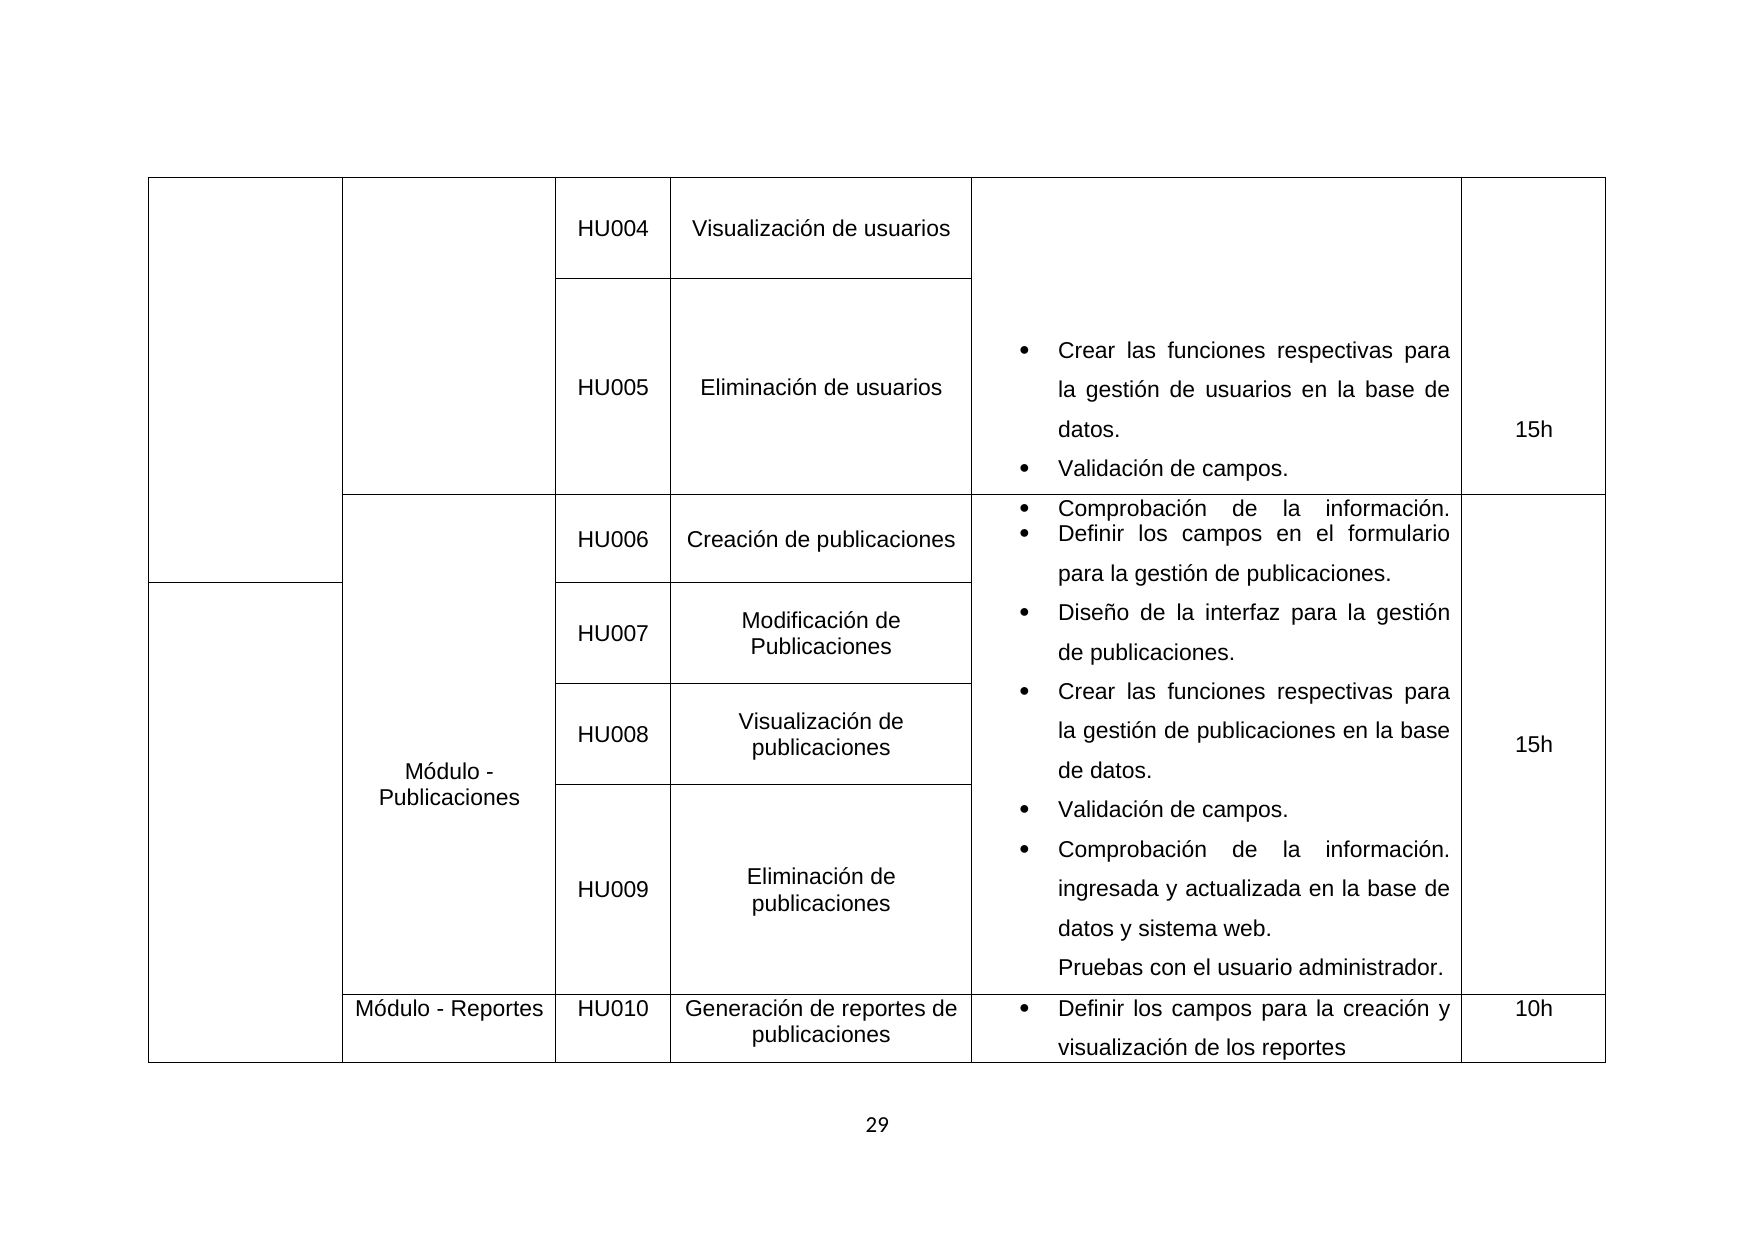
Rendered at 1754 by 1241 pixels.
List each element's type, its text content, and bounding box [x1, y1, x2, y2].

table_cell Modificación de Publicaciones [671, 583, 971, 683]
table_cell [149, 583, 342, 1062]
table_cell 10h [1462, 995, 1605, 1062]
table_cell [671, 995, 971, 1062]
table_cell HU009 [556, 785, 670, 994]
table_cell HU004 [556, 178, 670, 278]
table_cell Visualización de publicaciones [671, 684, 971, 784]
table_cell Eliminación de publicaciones [671, 785, 971, 994]
table_cell HU010 [556, 995, 670, 1062]
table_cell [972, 995, 1461, 1062]
table_cell Eliminación de usuarios [671, 279, 971, 494]
table_cell Creación de publicaciones [671, 495, 971, 582]
table_cell HU005 [556, 279, 670, 494]
table_cell Visualización de usuarios [671, 178, 971, 278]
table_cell HU006 [556, 495, 670, 582]
table_cell Módulo - Publicaciones [343, 495, 555, 994]
table_cell HU007 [556, 583, 670, 683]
table_cell Módulo - Reportes [343, 995, 555, 1062]
table_cell HU008 [556, 684, 670, 784]
table_cell 15h [1462, 495, 1605, 994]
table_cell Definir los campos en el formulario para la gestión de publicaciones. Diseño de la interfaz para la gestión de publicaciones. Crear las funciones respectivas para la gestión de publicaciones en la base de datos. Validación de campos. Comprobación de la información. ingresada y actualizada en la base de datos y sistema web. Pruebas con el usuario administrador. [972, 495, 1461, 994]
